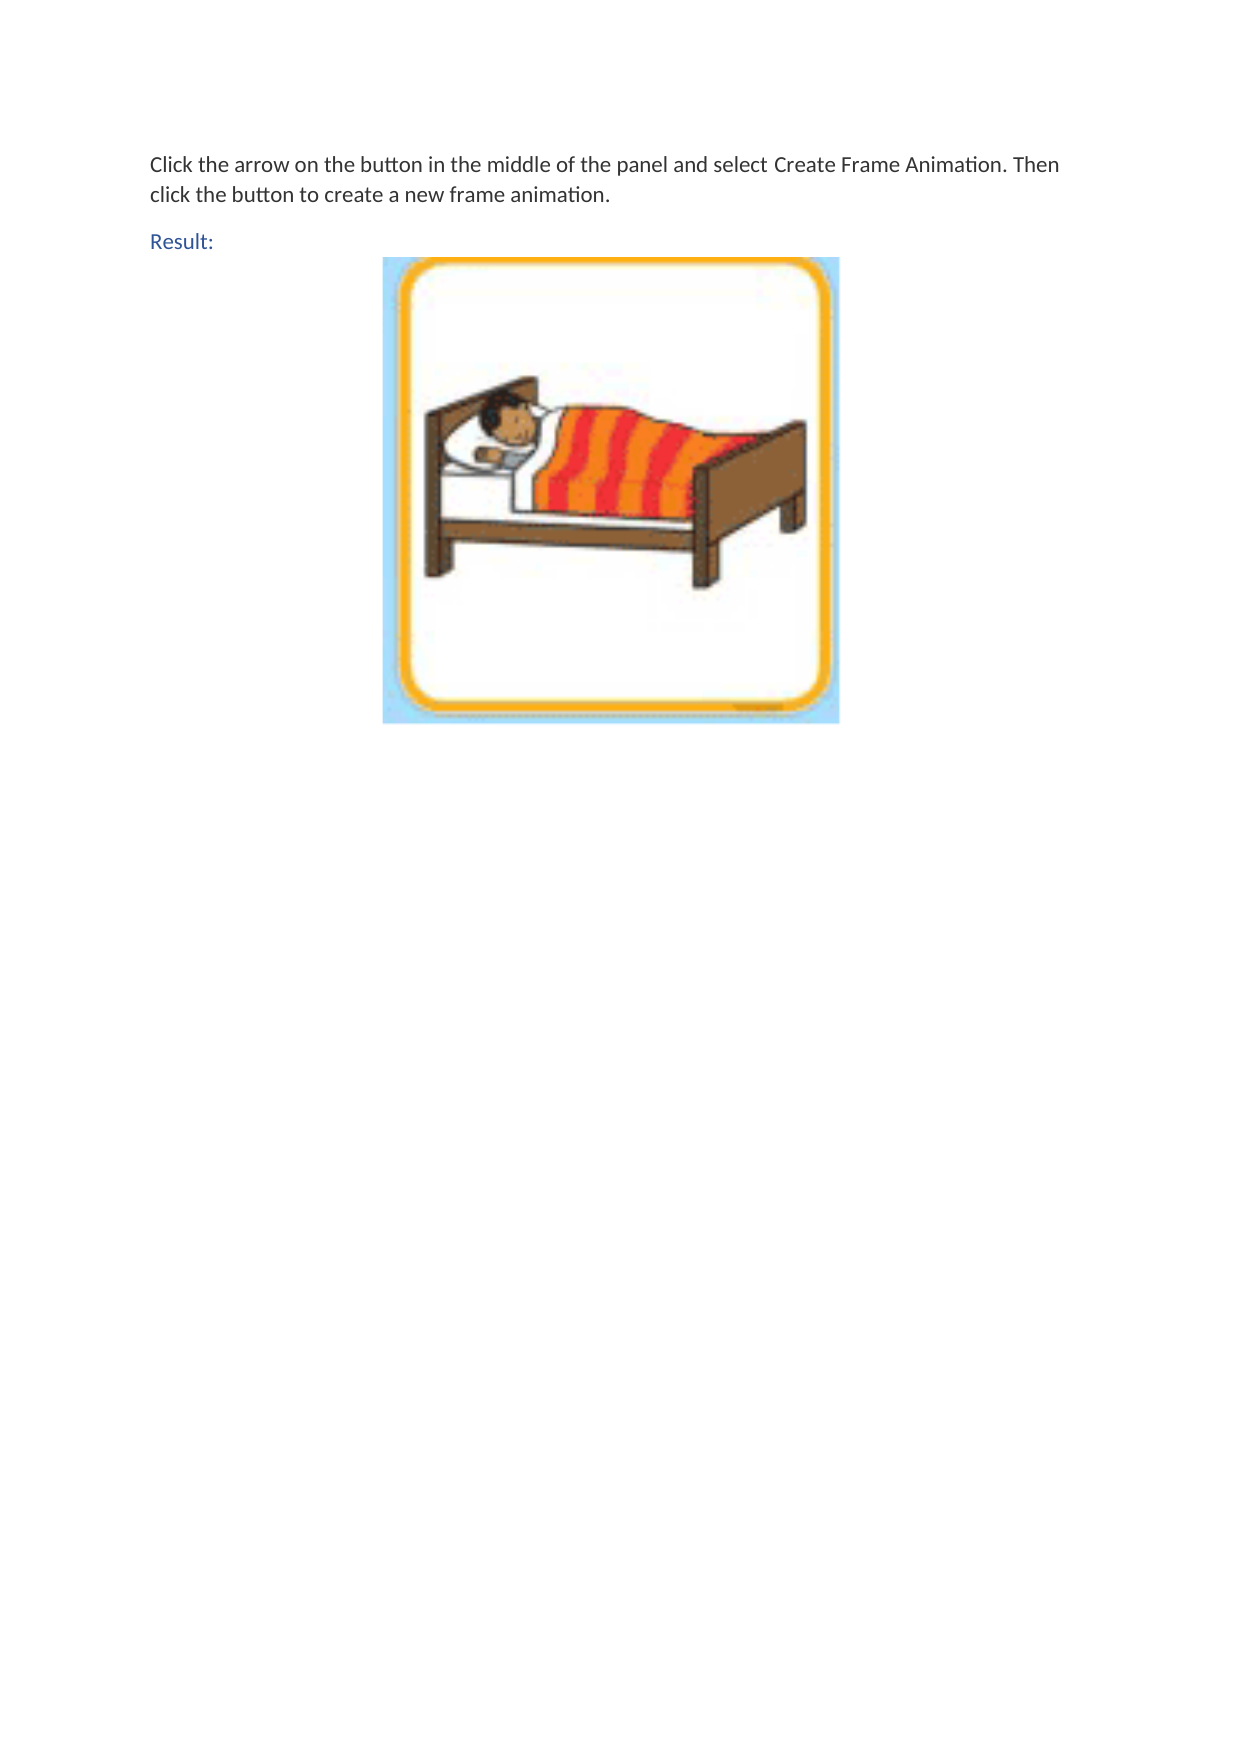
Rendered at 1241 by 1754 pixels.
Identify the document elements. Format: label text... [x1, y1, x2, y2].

subtitle Result: [150, 227, 1090, 255]
picture [382, 257, 858, 779]
text Click the arrow on the button in the middle of the panel and select Create Frame Animation. Then click the button to create a new frame animation. [150, 150, 1090, 208]
